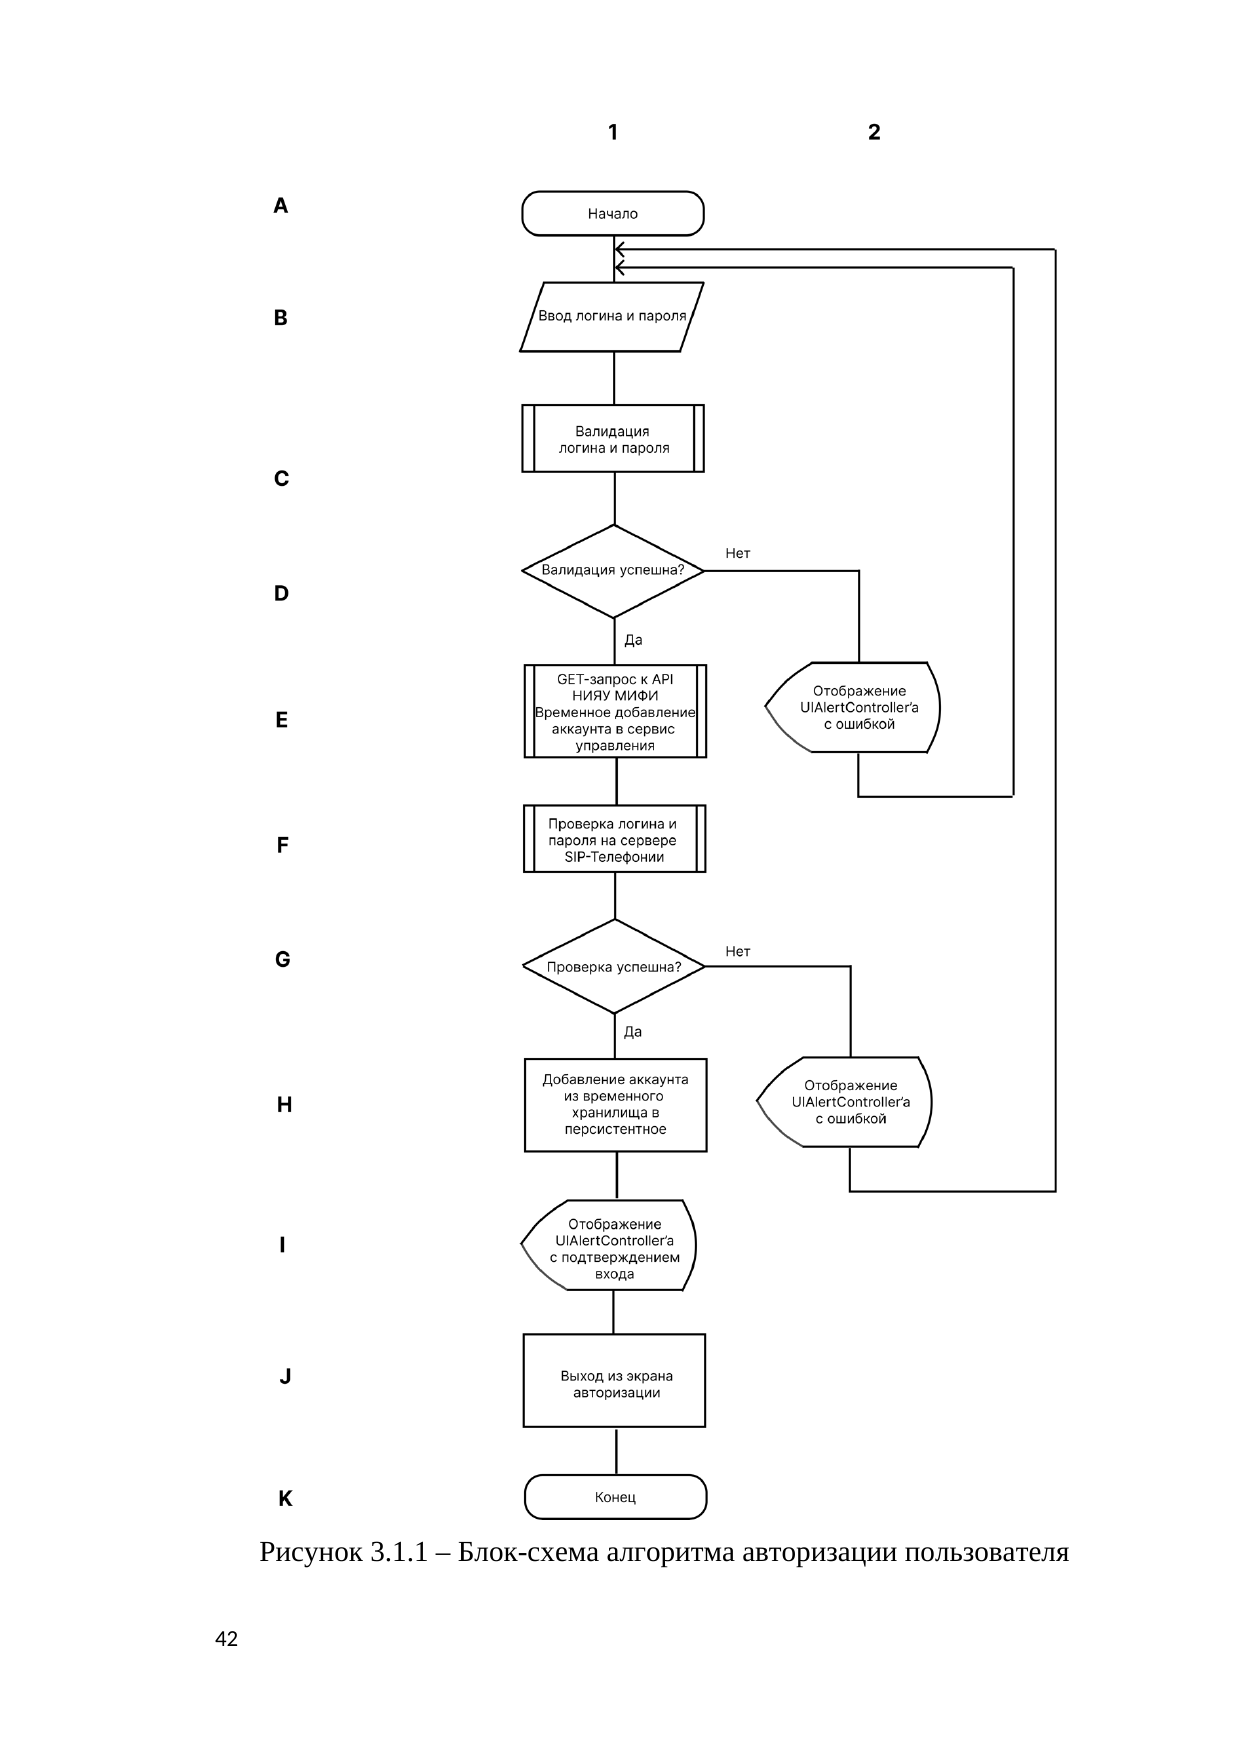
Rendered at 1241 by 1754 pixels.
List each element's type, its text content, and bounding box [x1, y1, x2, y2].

text Рисунок 3.1.1 – Блок-схема алгоритма авторизации пользователя [177, 1534, 1152, 1567]
picture [272, 118, 1057, 1520]
